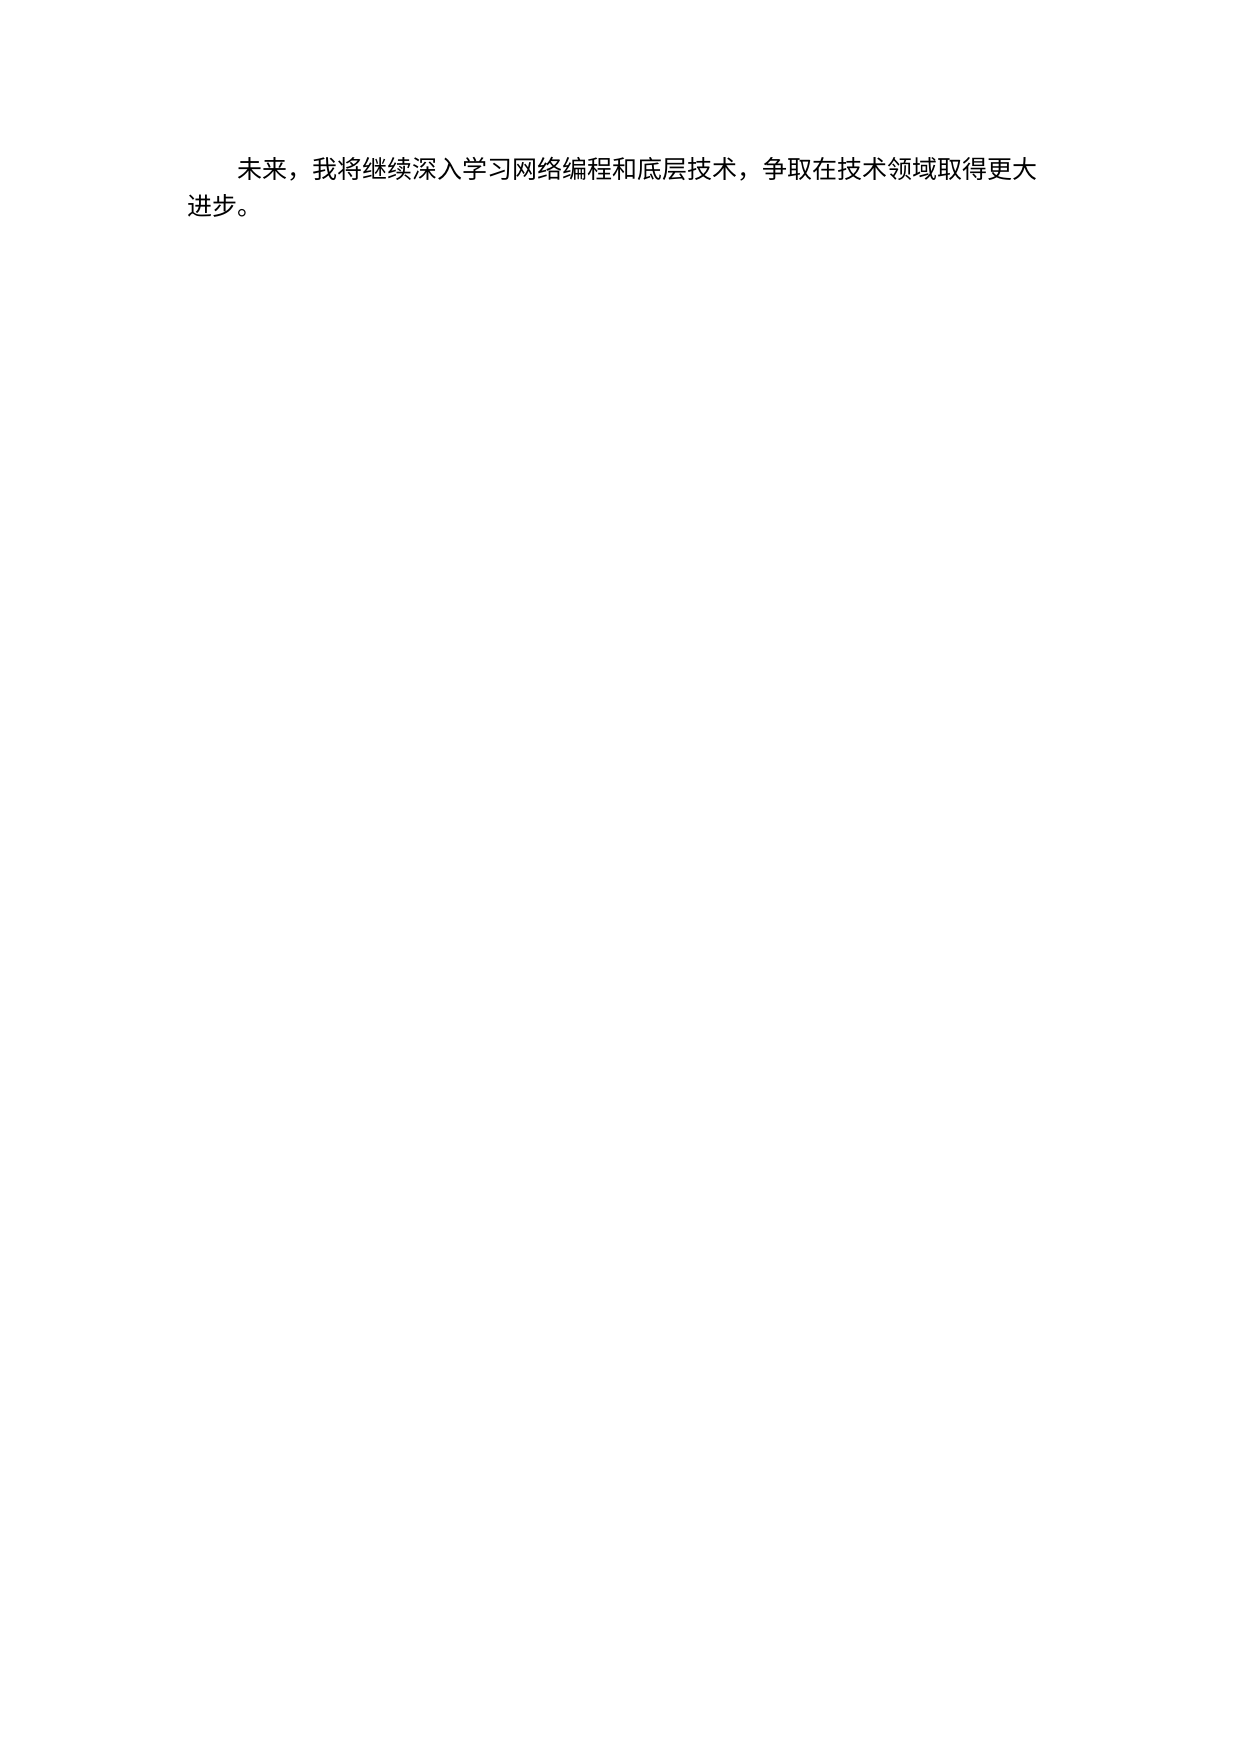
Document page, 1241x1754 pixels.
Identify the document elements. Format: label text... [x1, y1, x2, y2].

text 未来，我将继续深入学习网络编程和底层技术，争取在技术领域取得更大进步。 [187, 150, 1053, 222]
